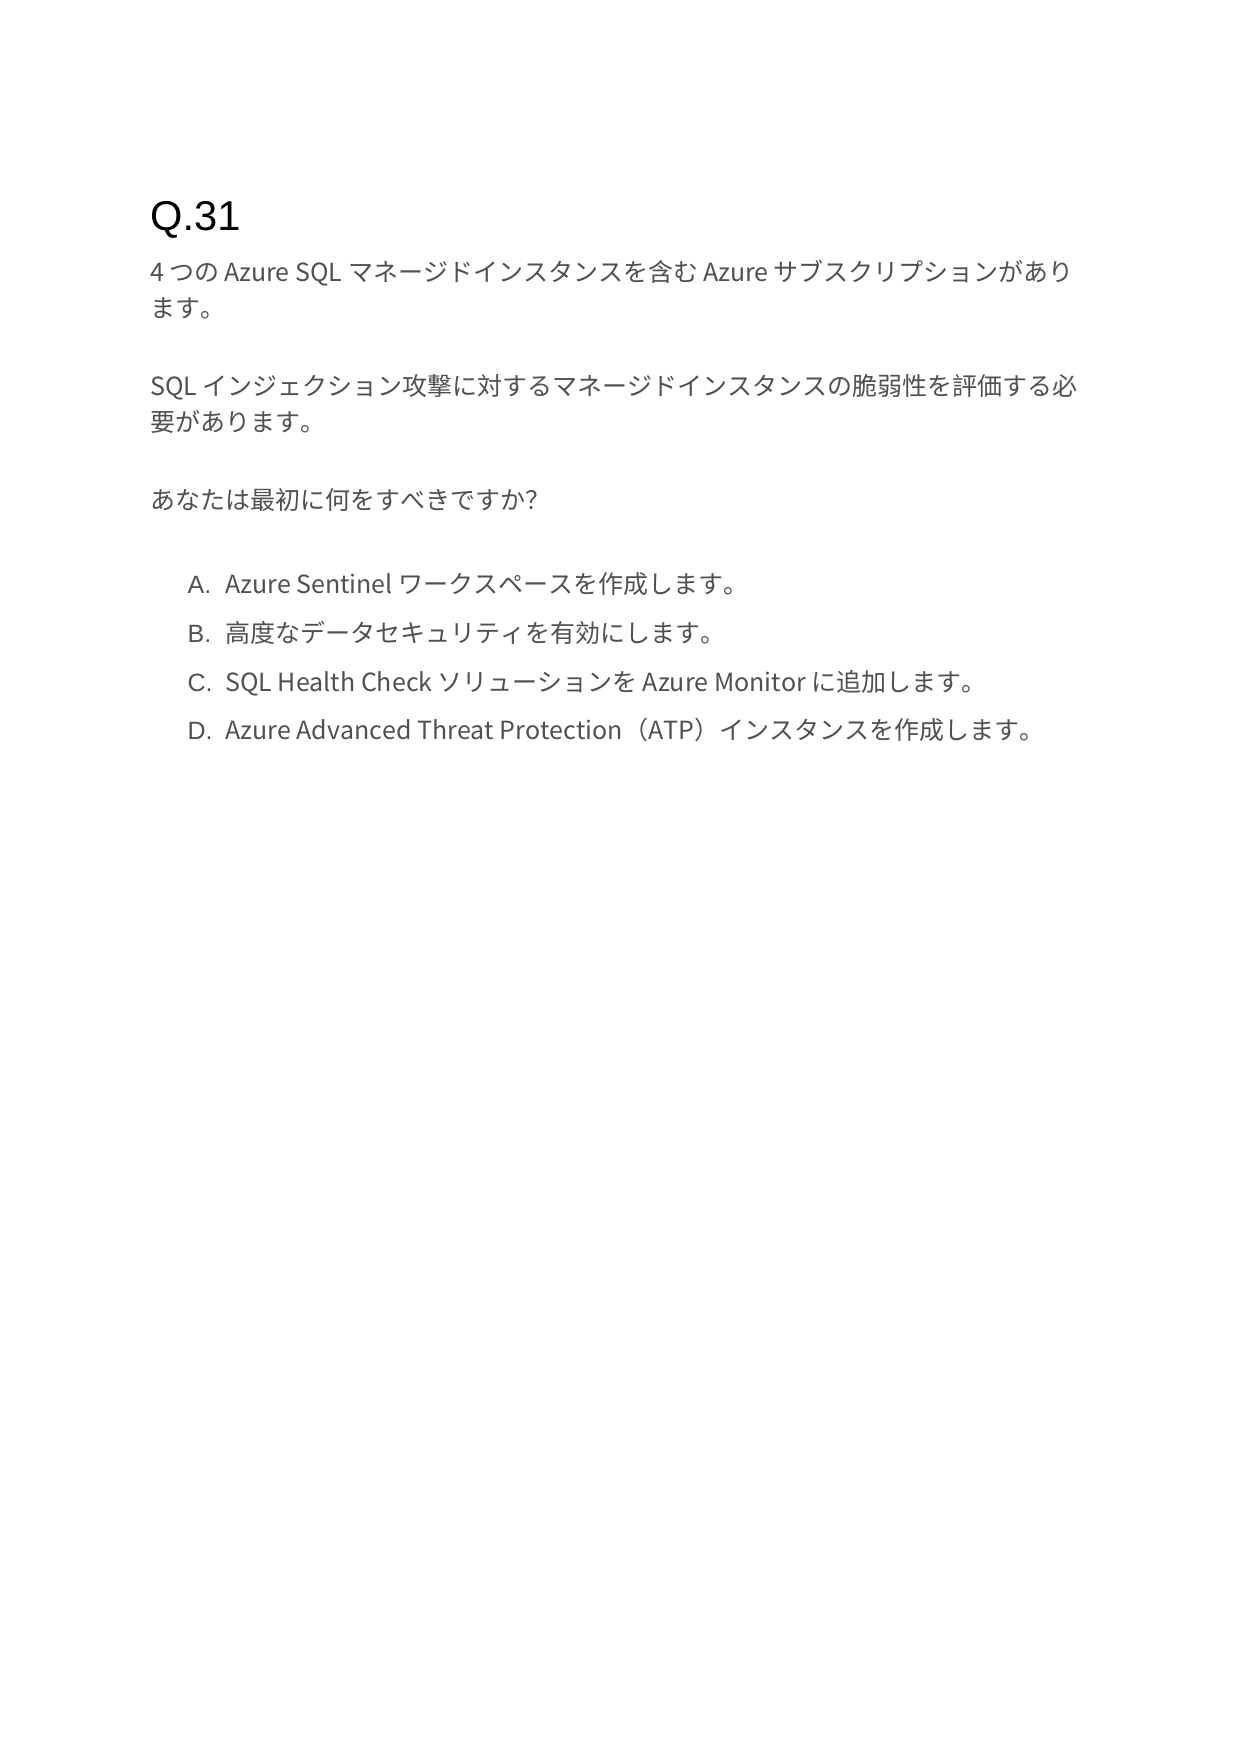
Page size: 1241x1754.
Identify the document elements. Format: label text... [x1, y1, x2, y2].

list Azure Advanced Threat Protection（ATP）インスタンスを作成します。 [187, 704, 1090, 753]
list 高度なデータセキュリティを有効にします。 [187, 607, 1090, 656]
list SQL Health CheckソリューションをAzure Monitorに追加します。 [187, 656, 1090, 704]
text SQLインジェクション攻撃に対するマネージドインスタンスの脆弱性を評価する必要があります。 [150, 366, 1090, 439]
list Azure Sentinel ワークスペースを作成します。 [187, 558, 1090, 607]
text あなたは最初に何をすべきですか？ [150, 480, 1090, 517]
subtitle Q.31 [150, 192, 1090, 239]
text 4つのAzure SQL マネージドインスタンスを含むAzureサブスクリプションがあります。 [150, 252, 1090, 324]
